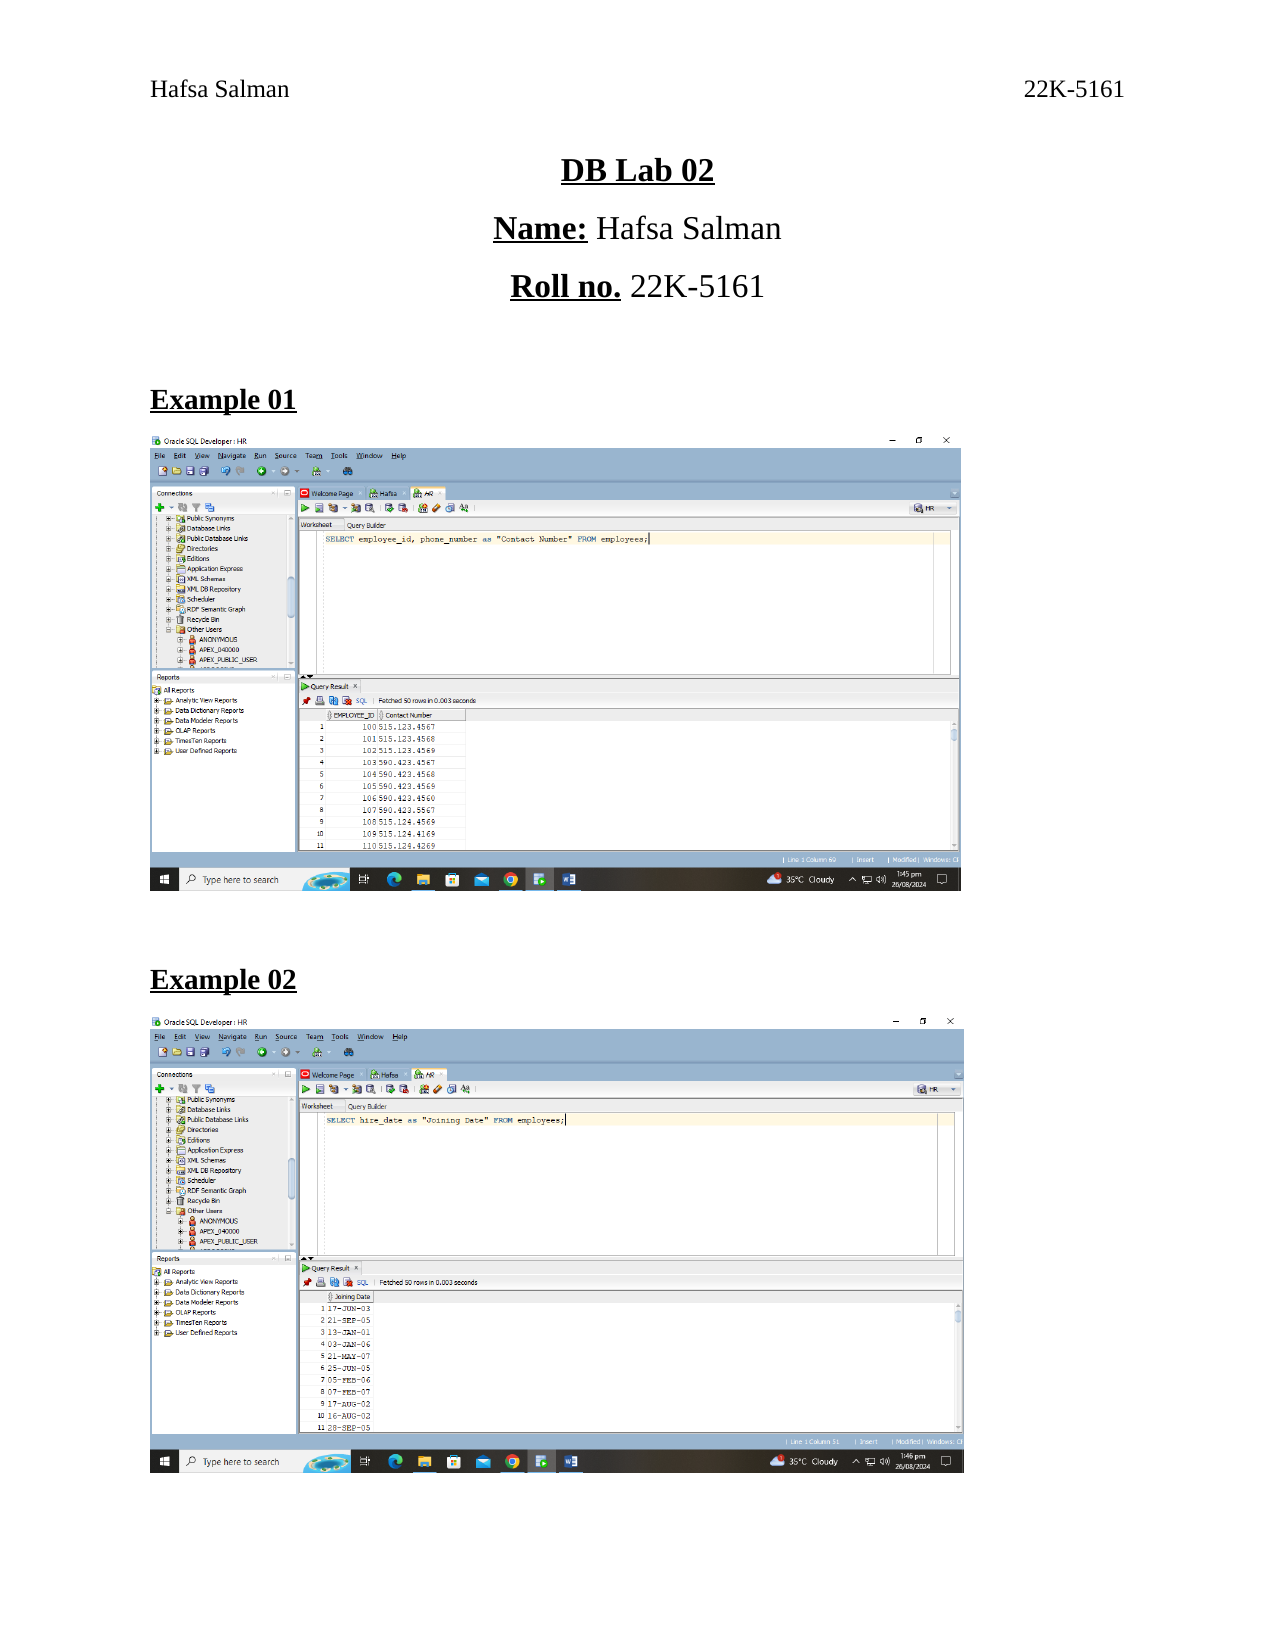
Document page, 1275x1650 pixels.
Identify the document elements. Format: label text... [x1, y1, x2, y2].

picture [150, 435, 961, 891]
text Example 02 [150, 962, 1125, 996]
picture [150, 1015, 964, 1473]
text Example 01 [150, 382, 1125, 416]
text Name: Hafsa Salman [150, 208, 1125, 246]
text Roll no. 22K-5161 [150, 266, 1125, 304]
text DB Lab 02 [150, 150, 1125, 188]
